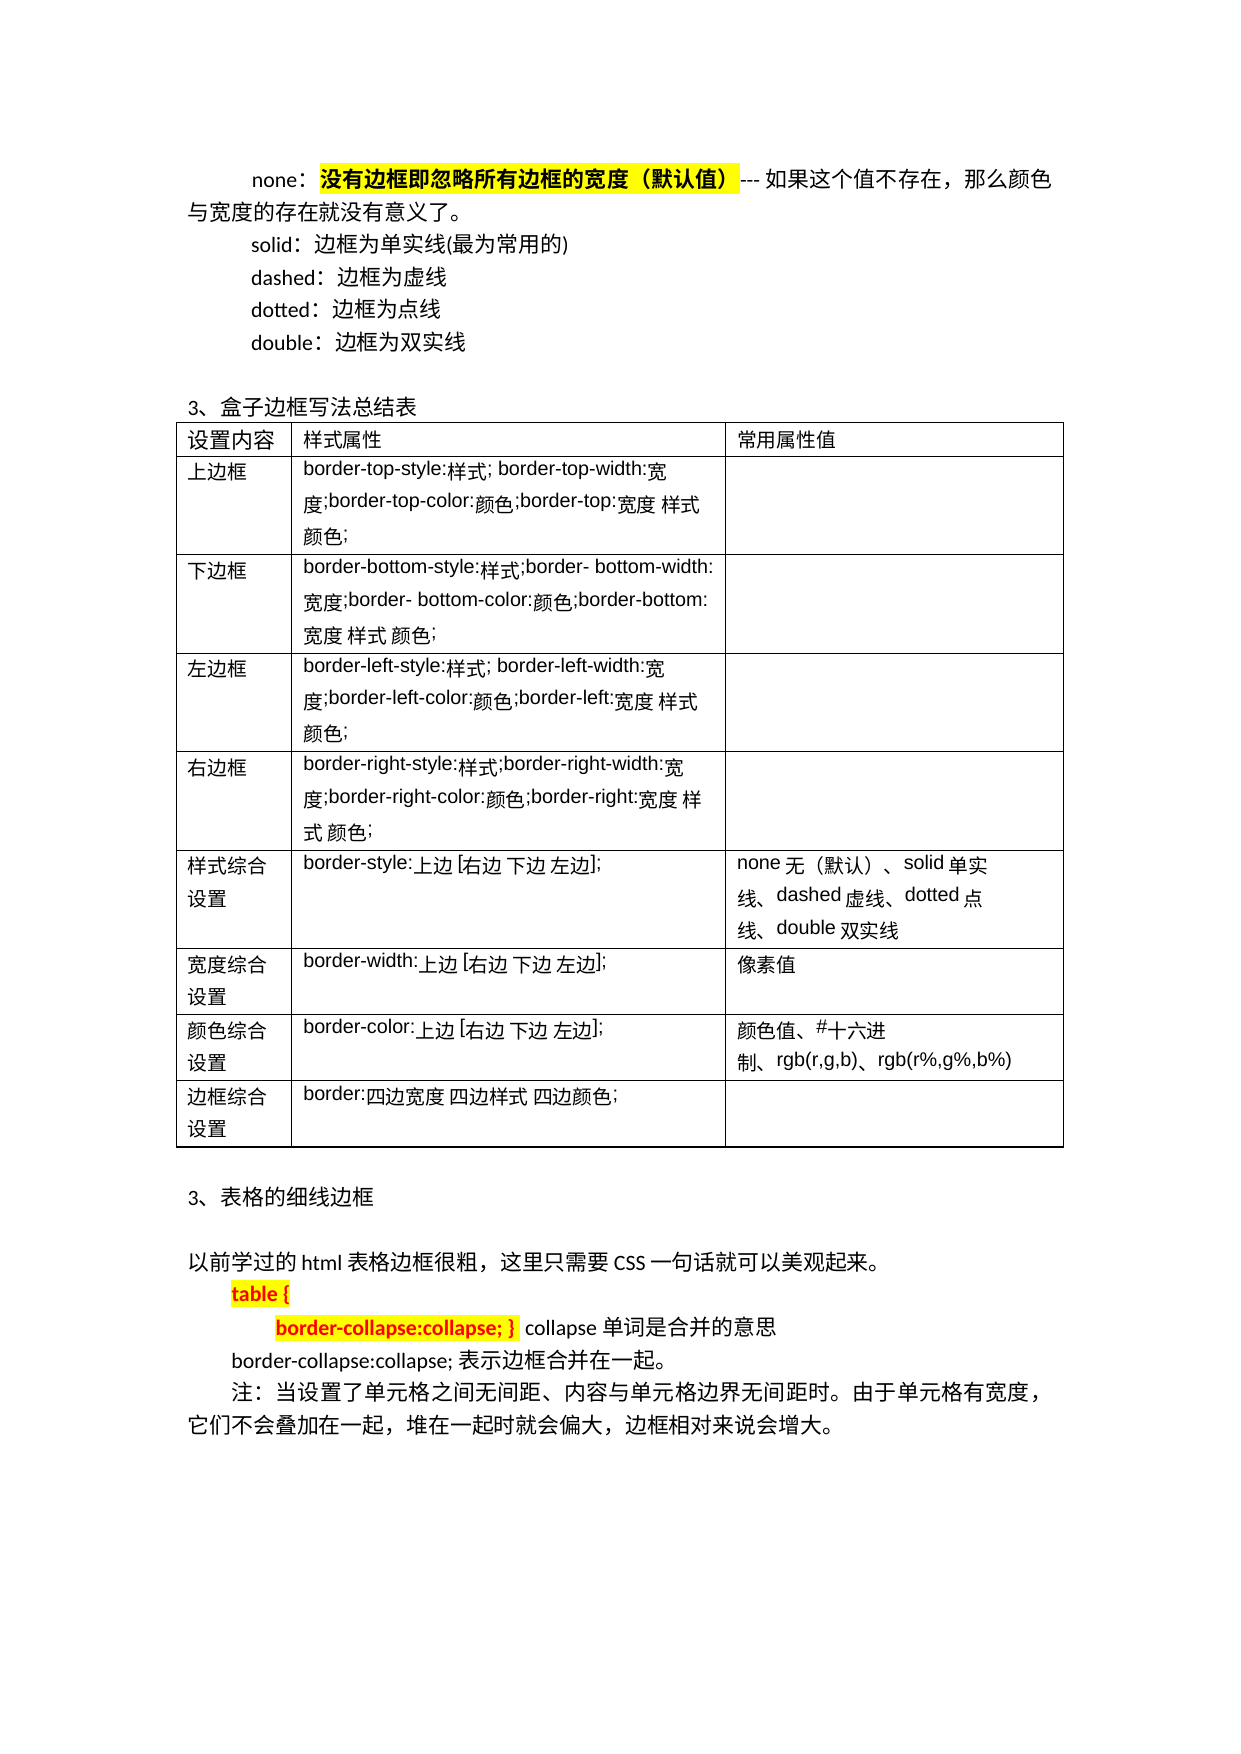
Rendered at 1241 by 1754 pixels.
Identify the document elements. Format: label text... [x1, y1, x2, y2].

table_cell [726, 752, 1063, 850]
text double：边框为双实线 [187, 324, 1053, 357]
table_cell border-bottom-style:样式;border- bottom-width:宽度;border- bottom-color:颜色;border-bottom:宽度 样式 颜色; [292, 555, 725, 653]
table_cell border-top-style:样式; border-top-width:宽度;border-top-color:颜色;border-top:宽度 样式 颜色; [292, 457, 725, 554]
table_cell 右边框 [177, 752, 291, 850]
table_cell 颜色综合设置 [177, 1015, 291, 1080]
text solid：边框为单实线(最为常用的) [187, 227, 1053, 259]
text 注：当设置了单元格之间无间距、内容与单元格边界无间距时。由于单元格有宽度，它们不会叠加在一起，堆在一起时就会偏大，边框相对来说会增大。 [187, 1375, 1053, 1440]
table_cell border-color:上边 [右边 下边 左边]; [292, 1015, 725, 1080]
table_cell 下边框 [177, 555, 291, 653]
table_cell border-right-style:样式;border-right-width:宽度;border-right-color:颜色;border-right:宽度 样式 颜色; [292, 752, 725, 850]
table_cell 宽度综合设置 [177, 949, 291, 1014]
table_cell [726, 1081, 1063, 1146]
table_cell 上边框 [177, 457, 291, 554]
text none：没有边框即忽略所有边框的宽度（默认值）--- 如果这个值不存在，那么颜色与宽度的存在就没有意义了。 [187, 162, 1053, 227]
table_cell 像素值 [726, 949, 1063, 1014]
table_cell border:四边宽度 四边样式 四边颜色; [292, 1081, 725, 1146]
text dotted：边框为点线 [187, 292, 1053, 324]
table_cell 左边框 [177, 654, 291, 751]
text 以前学过的html表格边框很粗，这里只需要CSS一句话就可以美观起来。 [187, 1245, 1053, 1277]
table_cell [726, 457, 1063, 554]
table_cell border-width:上边 [右边 下边 左边]; [292, 949, 725, 1014]
table_header 设置内容 [177, 423, 291, 456]
text dashed：边框为虚线 [187, 259, 1053, 292]
table_cell none无（默认）、solid单实线、dashed虚线、dotted点线、double双实线 [726, 851, 1063, 948]
table_header 样式属性 [292, 423, 725, 456]
text 3、盒子边框写法总结表 [187, 389, 1053, 422]
table_cell 颜色值、#十六进制、rgb(r,g,b)、rgb(r%,g%,b%) [726, 1015, 1063, 1080]
text border-collapse:collapse; } collapse 单词是合并的意思 [187, 1310, 1053, 1342]
text 3、表格的细线边框 [187, 1180, 1053, 1212]
table_cell border-left-style:样式; border-left-width:宽度;border-left-color:颜色;border-left:宽度 样式 颜色; [292, 654, 725, 751]
text table { [187, 1277, 1053, 1310]
table_cell [726, 654, 1063, 751]
table_header 常用属性值 [726, 423, 1063, 456]
text border-collapse:collapse; 表示边框合并在一起。 [187, 1342, 1053, 1375]
table_cell 边框综合设置 [177, 1081, 291, 1146]
table_cell [726, 555, 1063, 653]
table_cell 样式综合设置 [177, 851, 291, 948]
table_cell border-style:上边 [右边 下边 左边]; [292, 851, 725, 948]
